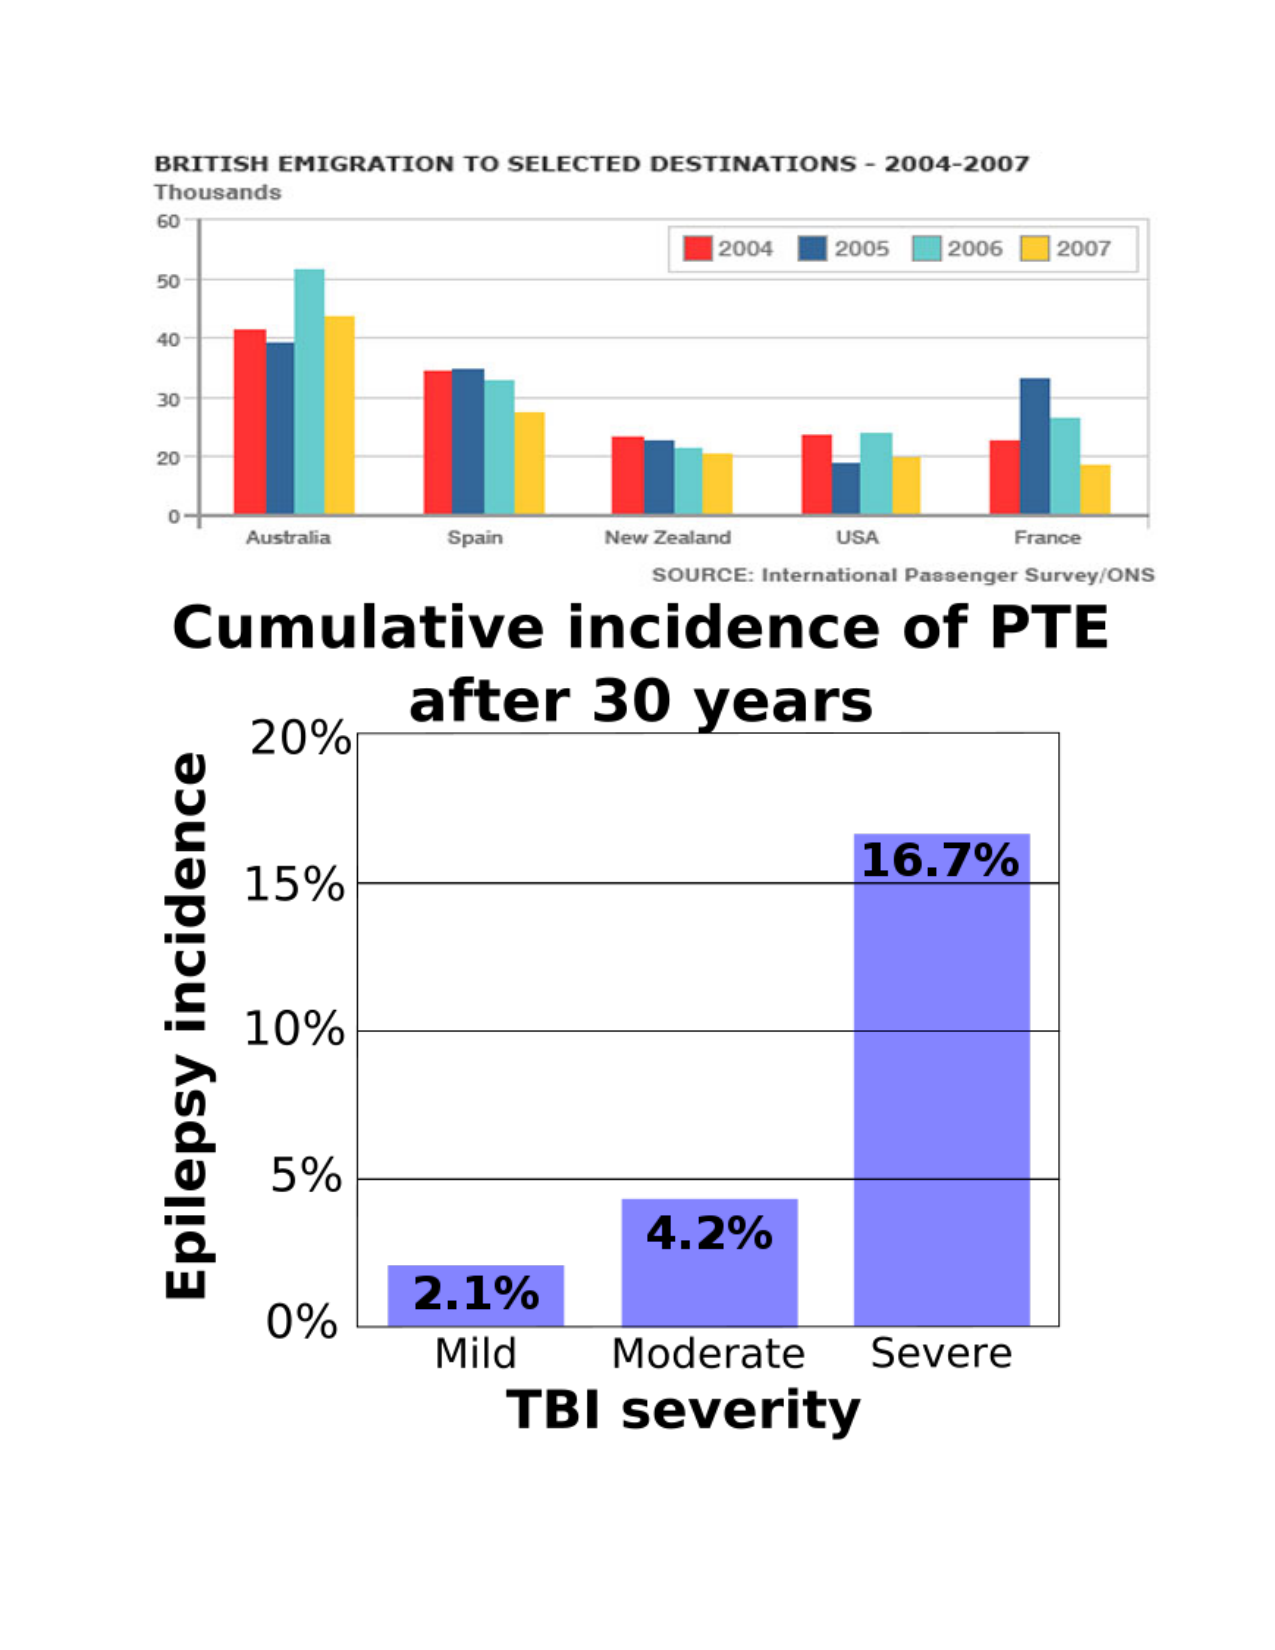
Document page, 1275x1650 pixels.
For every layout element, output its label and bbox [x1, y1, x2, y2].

picture [150, 596, 1125, 1449]
picture [150, 150, 1165, 593]
